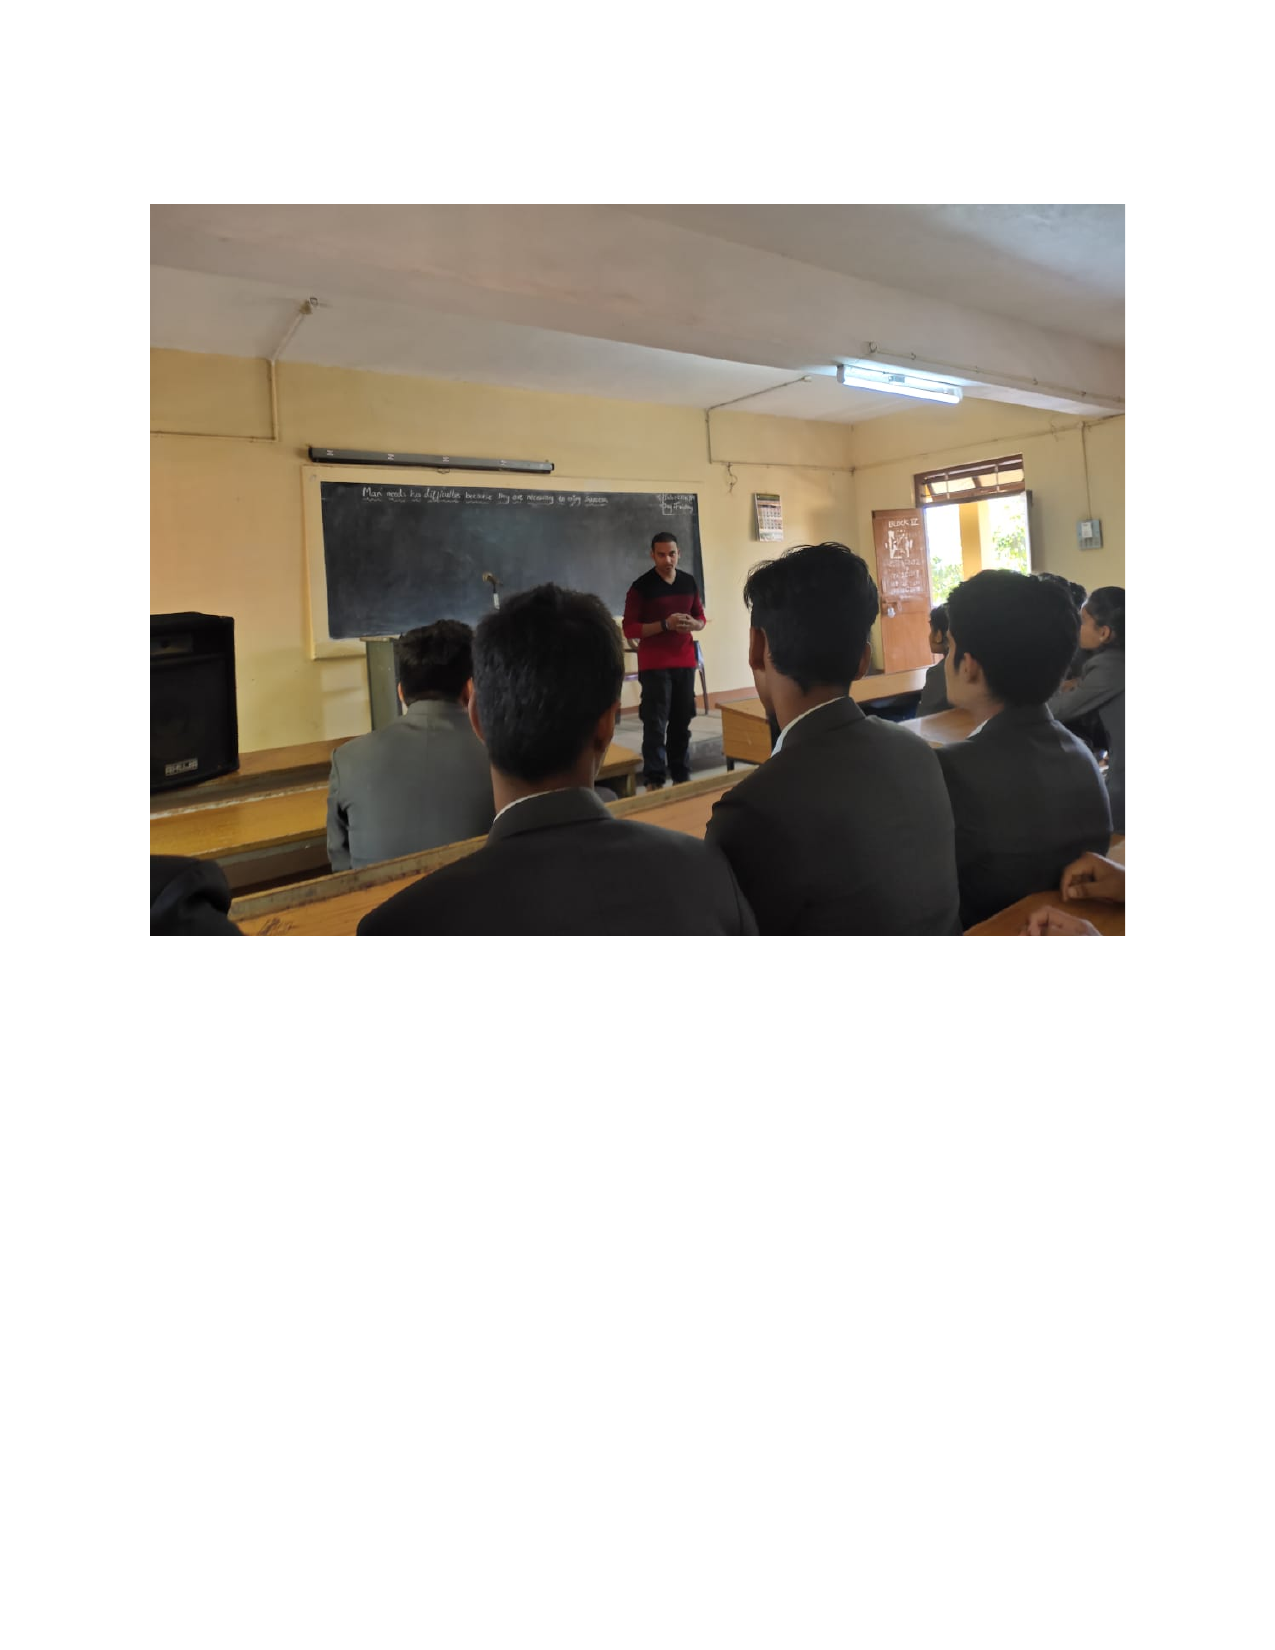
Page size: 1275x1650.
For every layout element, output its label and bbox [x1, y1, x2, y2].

picture [150, 204, 1125, 936]
